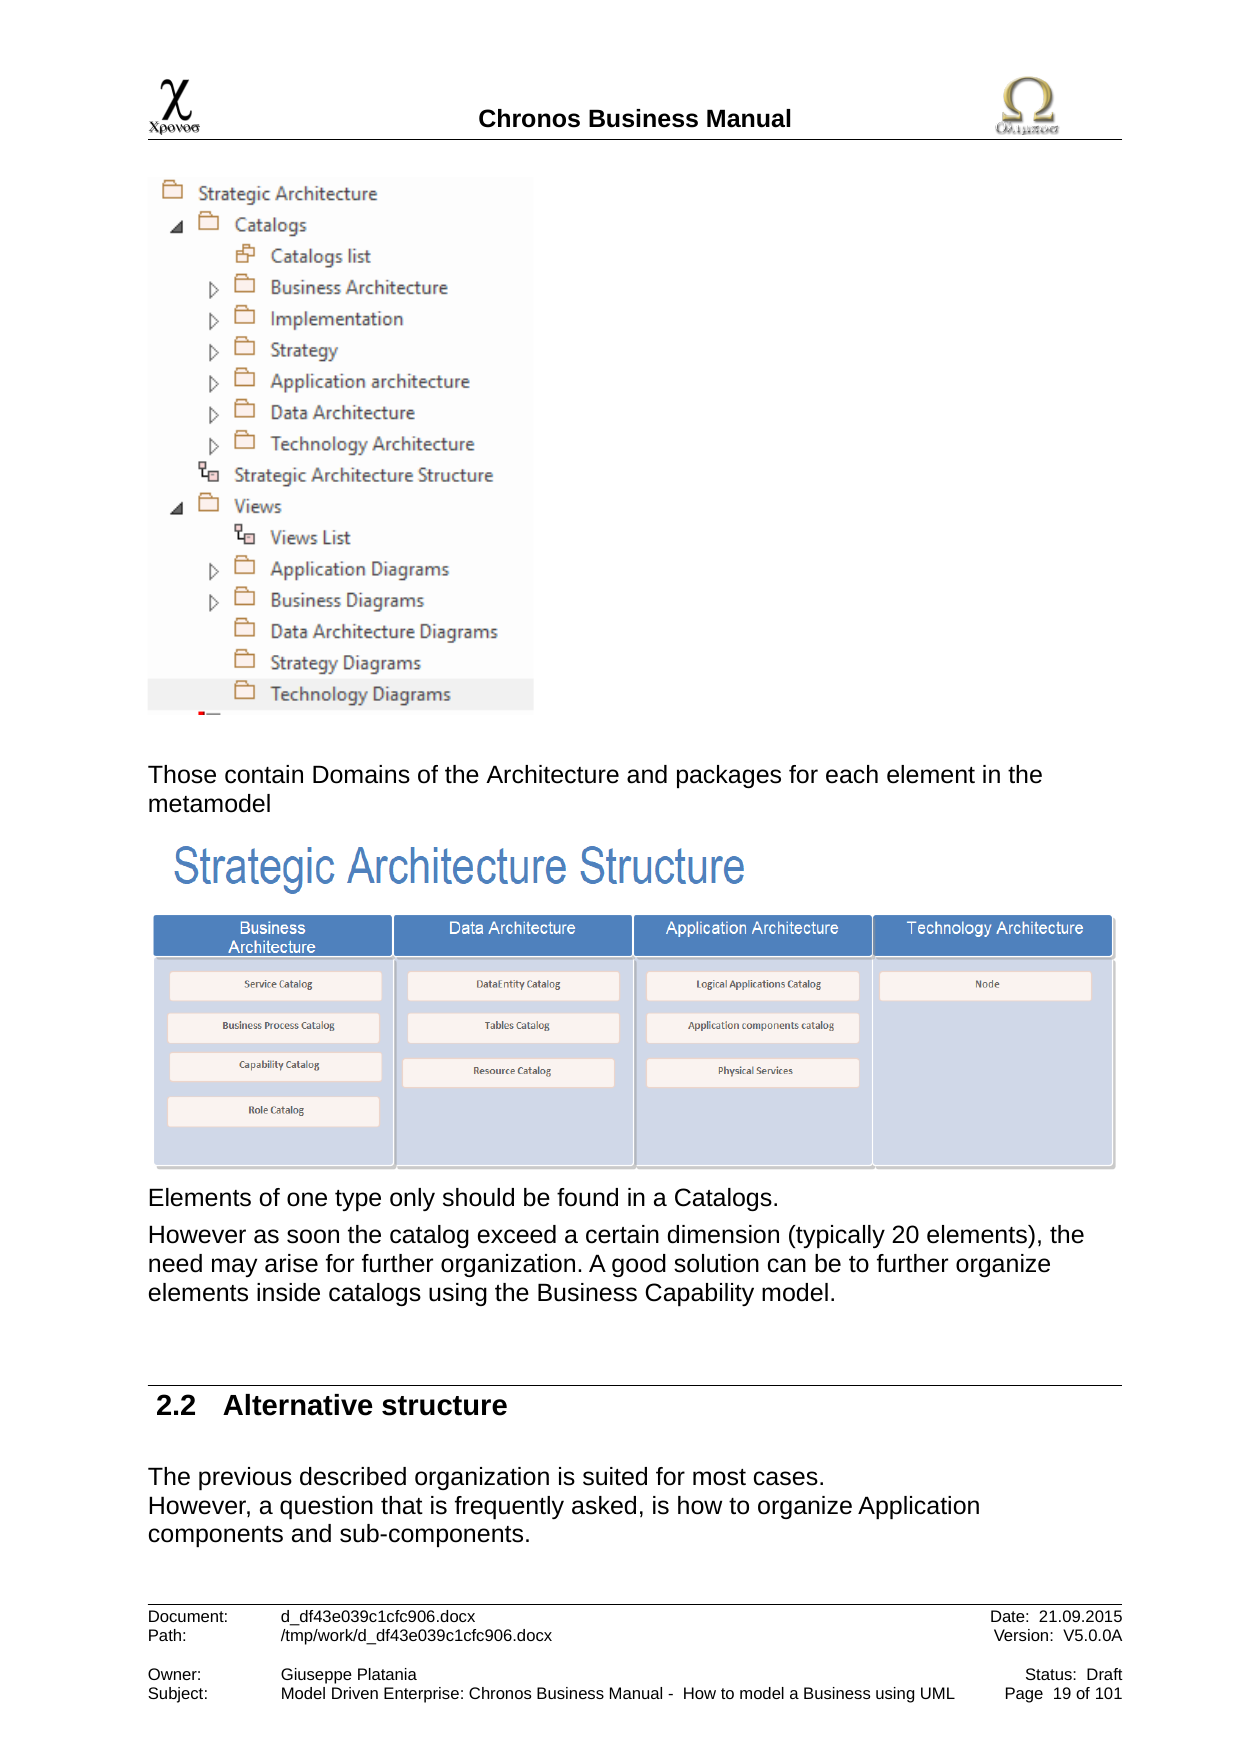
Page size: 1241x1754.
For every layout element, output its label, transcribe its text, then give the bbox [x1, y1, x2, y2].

picture [992, 75, 1061, 135]
picture [147, 75, 201, 135]
text However, a question that is frequently asked, is how to organize Application components and sub-components. [148, 1491, 1122, 1548]
picture [147, 177, 534, 715]
text The previous described organization is suited for most cases. [148, 1462, 1122, 1491]
subtitle Alternative structure [148, 1386, 1122, 1421]
text However as soon the catalog exceed a certain dimension (typically 20 elements), the need may arise for further organization. A good solution can be to further organize elements inside catalogs using the Business Capability model. [148, 1221, 1122, 1307]
text Those contain Domains of the Architecture and packages for each element in the metamodel [148, 760, 1122, 818]
text Elements of one type only should be found in a Catalogs. [148, 1183, 1122, 1212]
picture [147, 826, 1123, 1176]
